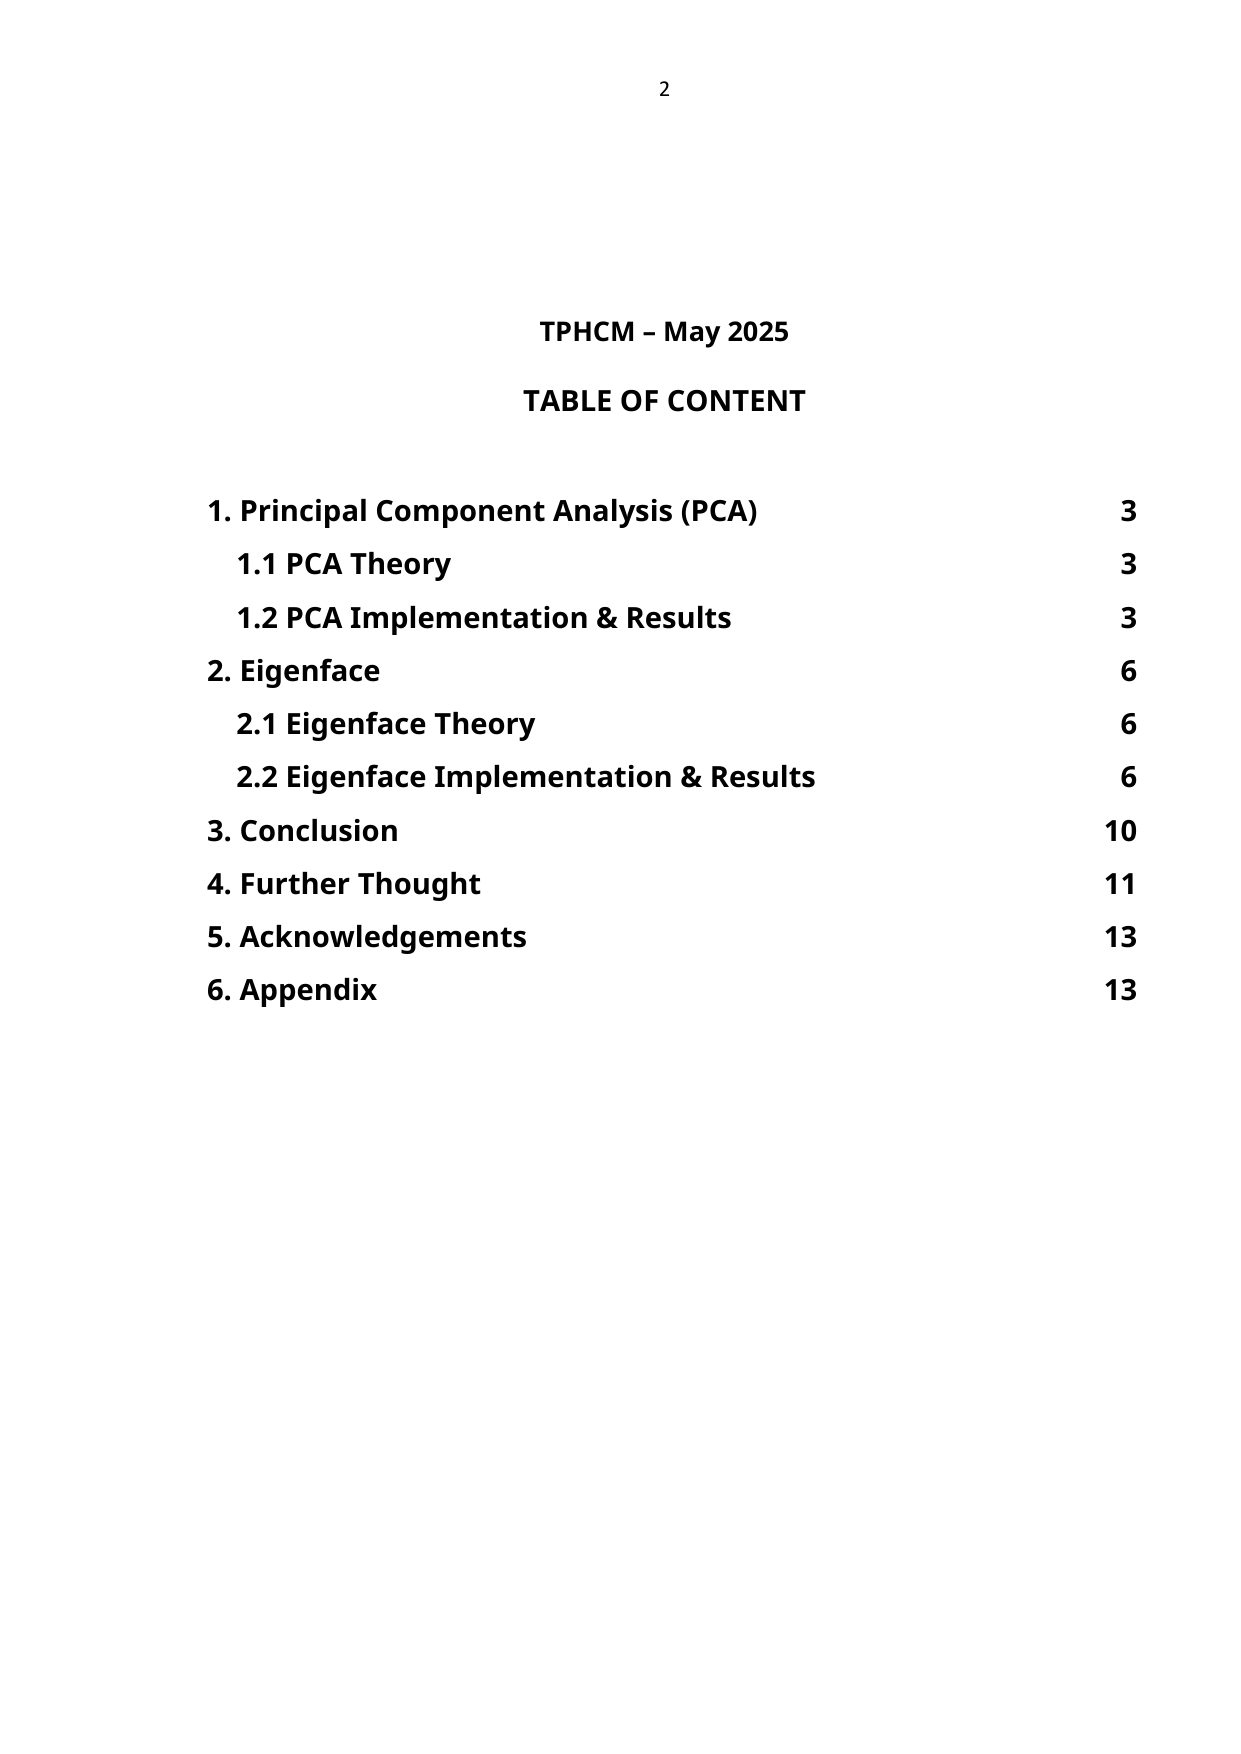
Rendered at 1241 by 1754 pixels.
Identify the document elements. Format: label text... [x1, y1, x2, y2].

text 2.1 Eigenface Theory 6 [236, 703, 1152, 743]
text 1.1 PCA Theory 3 [236, 544, 1152, 583]
text 3. Conclusion 10 [207, 810, 1152, 849]
text 1. Principal Component Analysis (PCA) 3 [207, 490, 1152, 530]
text TPHCM – May 2025 [177, 312, 1152, 349]
text 2.2 Eigenface Implementation & Results 6 [236, 757, 1152, 796]
text 2. Eigenface 6 [207, 650, 1152, 690]
text TABLE OF CONTENT [177, 380, 1152, 419]
text 6. Appendix 13 [207, 969, 1152, 1009]
text 4. Further Thought 11 [207, 863, 1152, 903]
text 1.2 PCA Implementation & Results 3 [236, 597, 1152, 637]
text 5. Acknowledgements 13 [207, 916, 1152, 956]
